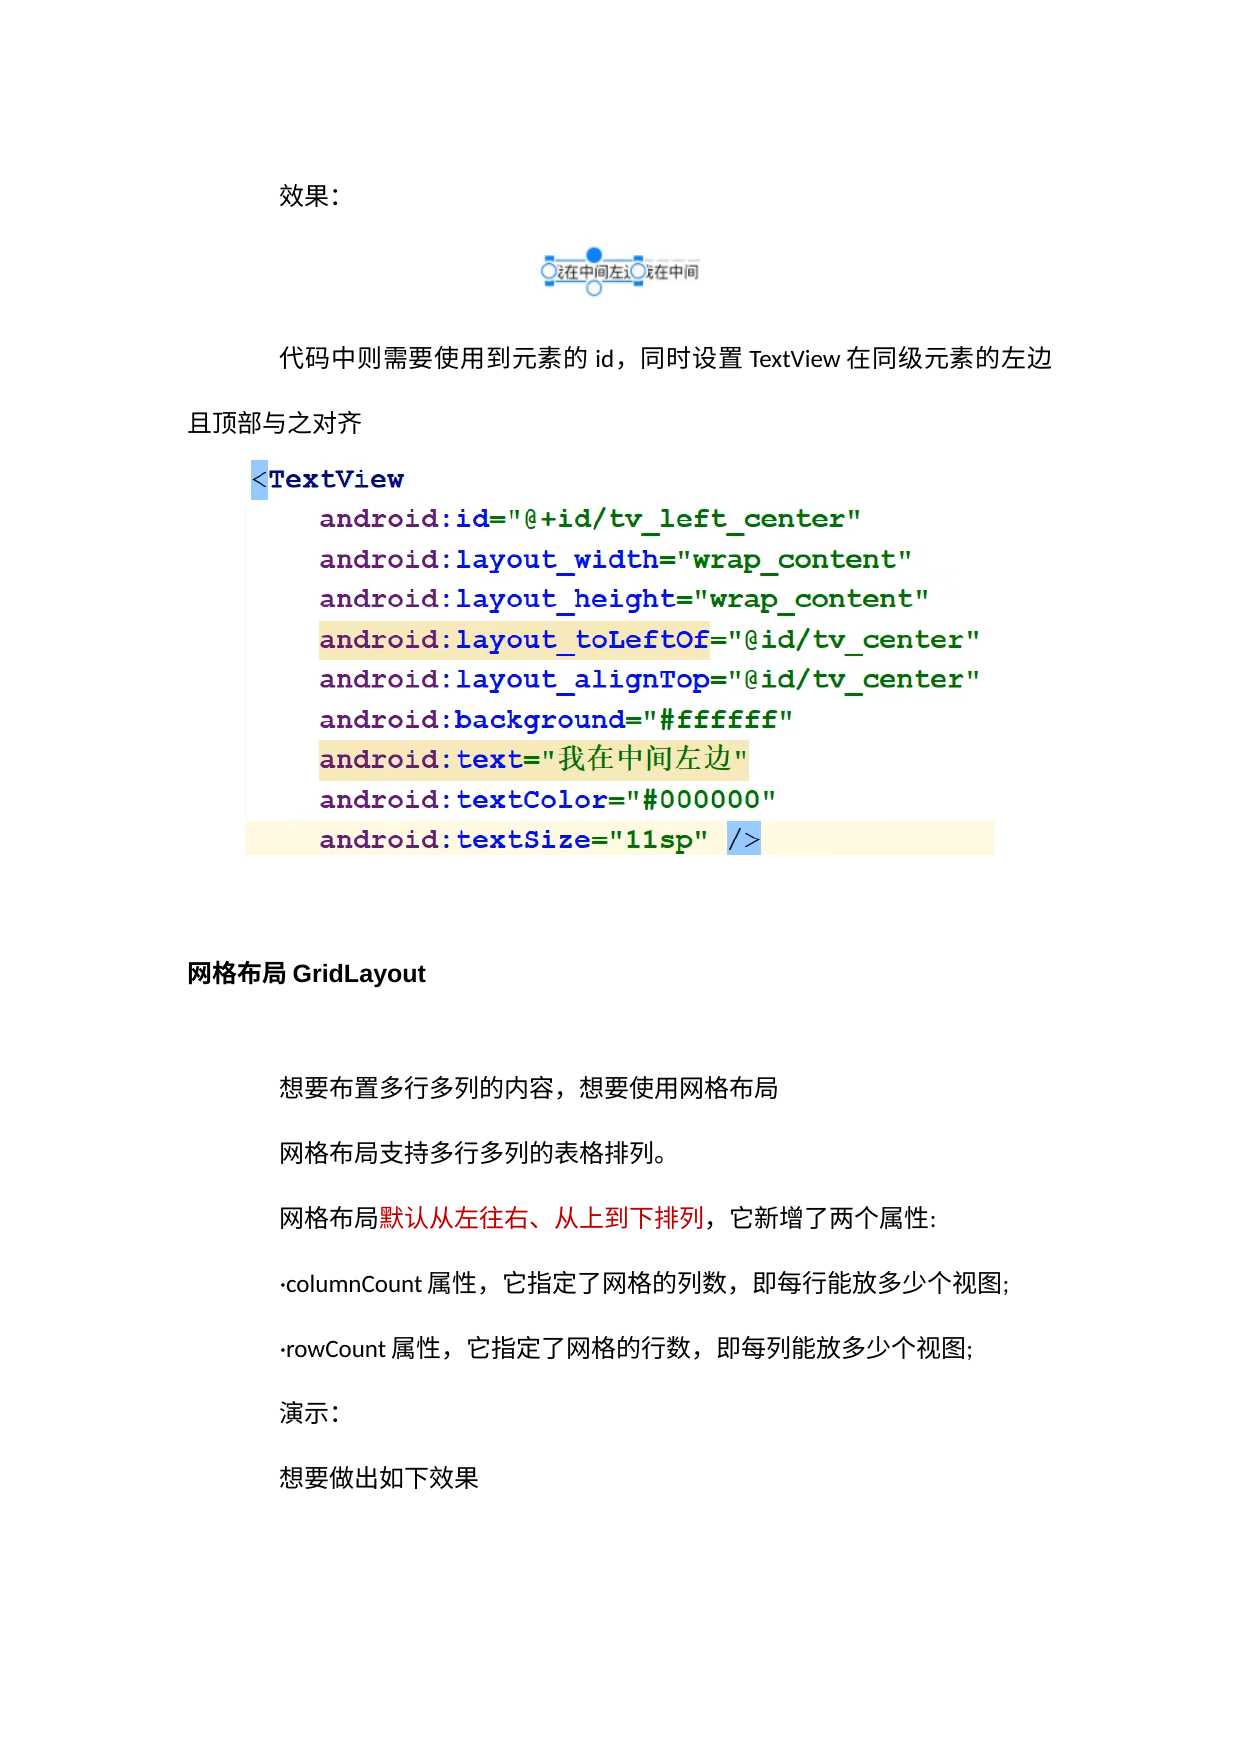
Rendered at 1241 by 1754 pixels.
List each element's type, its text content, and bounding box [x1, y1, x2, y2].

picture [509, 227, 731, 300]
text ·columnCount属性，它指定了网格的列数，即每行能放多少个视图; [187, 1249, 1053, 1314]
text 想要布置多行多列的内容，想要使用网格布局 [187, 1054, 1053, 1119]
text 演示： [187, 1379, 1053, 1444]
text 想要做出如下效果 [187, 1444, 1053, 1509]
text 代码中则需要使用到元素的id，同时设置TextView在同级元素的左边且顶部与之对齐 [187, 324, 1053, 454]
text 网格布局GridLayout [187, 939, 1053, 1004]
text ·rowCount属性，它指定了网格的行数，即每列能放多少个视图; [187, 1314, 1053, 1379]
text 网格布局支持多行多列的表格排列。 [187, 1119, 1053, 1184]
picture [245, 454, 995, 855]
text 效果： [187, 162, 1053, 227]
text 网格布局默认从左往右、从上到下排列，它新增了两个属性: [187, 1184, 1053, 1249]
